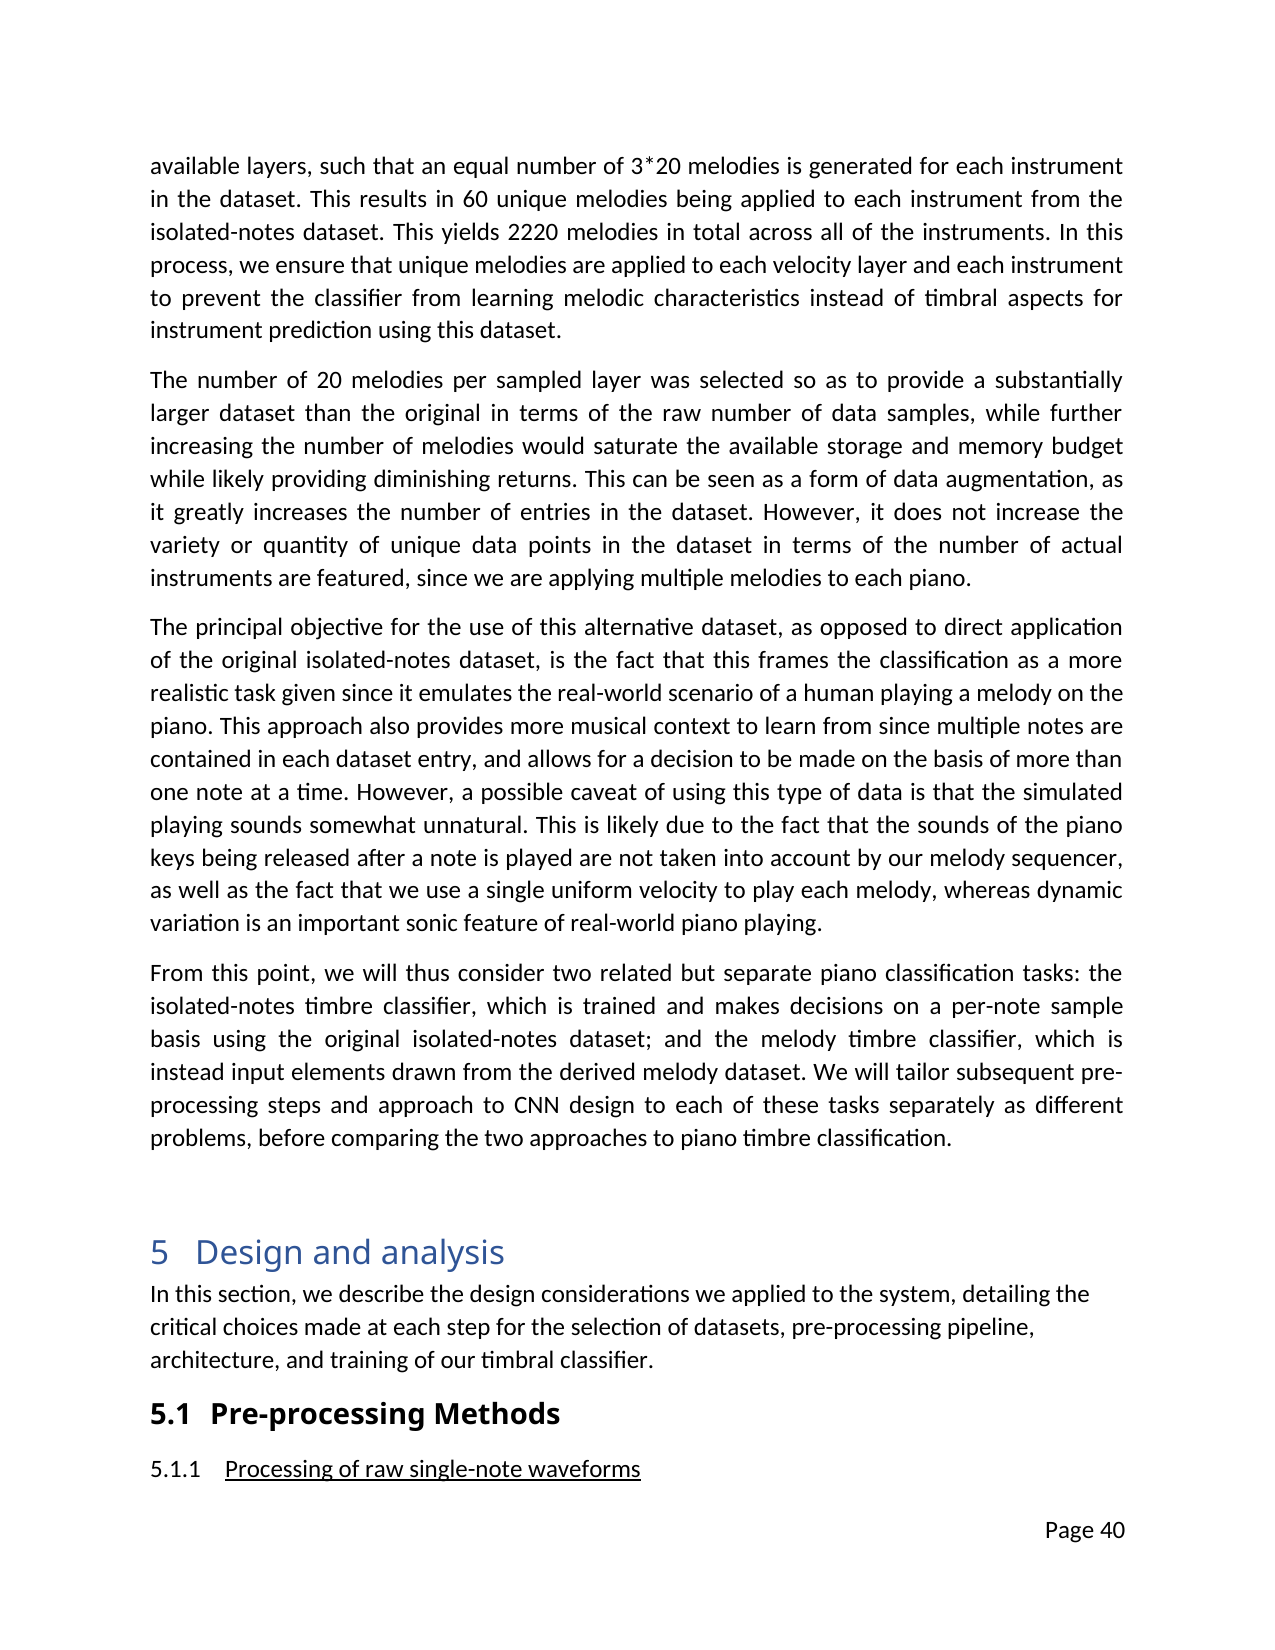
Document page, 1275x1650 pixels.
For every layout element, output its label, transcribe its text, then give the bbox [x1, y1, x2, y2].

text The number of 20 melodies per sampled layer was selected so as to provide a substantially larger dataset than the original in terms of the raw number of data samples, while further increasing the number of melodies would saturate the available storage and memory budget while likely providing diminishing returns. This can be seen as a form of data augmentation, as it greatly increases the number of entries in the dataset. However, it does not increase the variety or quantity of unique data points in the dataset in terms of the number of actual instruments are featured, since we are applying multiple melodies to each piano. [150, 364, 1125, 592]
subtitle Processing of raw single-note waveforms [150, 1453, 1125, 1483]
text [150, 150, 1125, 345]
text From this point, we will thus consider two related but separate piano classification tasks: the isolated-notes timbre classifier, which is trained and makes decisions on a per-note sample basis using the original isolated-notes dataset; and the melody timbre classifier, which is instead input elements drawn from the derived melody dataset. We will tailor subsequent pre-processing steps and approach to CNN design to each of these tasks separately as different problems, before comparing the two approaches to piano timbre classification. [150, 957, 1125, 1152]
subtitle Design and analysis [150, 1229, 1125, 1274]
subtitle Pre-processing Methods [150, 1393, 1125, 1433]
text The principal objective for the use of this alternative dataset, as opposed to direct application of the original isolated-notes dataset, is the fact that this frames the classification as a more realistic task given since it emulates the real-world scenario of a human playing a melody on the piano. This approach also provides more musical context to learn from since multiple notes are contained in each dataset entry, and allows for a decision to be made on the basis of more than one note at a time. However, a possible caveat of using this type of data is that the simulated playing sounds somewhat unnatural. This is likely due to the fact that the sounds of the piano keys being released after a note is played are not taken into account by our melody sequencer, as well as the fact that we use a single uniform velocity to play each melody, whereas dynamic variation is an important sonic feature of real-world piano playing. [150, 611, 1125, 938]
text In this section, we describe the design considerations we applied to the system, detailing the critical choices made at each step for the selection of datasets, pre-processing pipeline, architecture, and training of our timbral classifier. [150, 1278, 1125, 1374]
